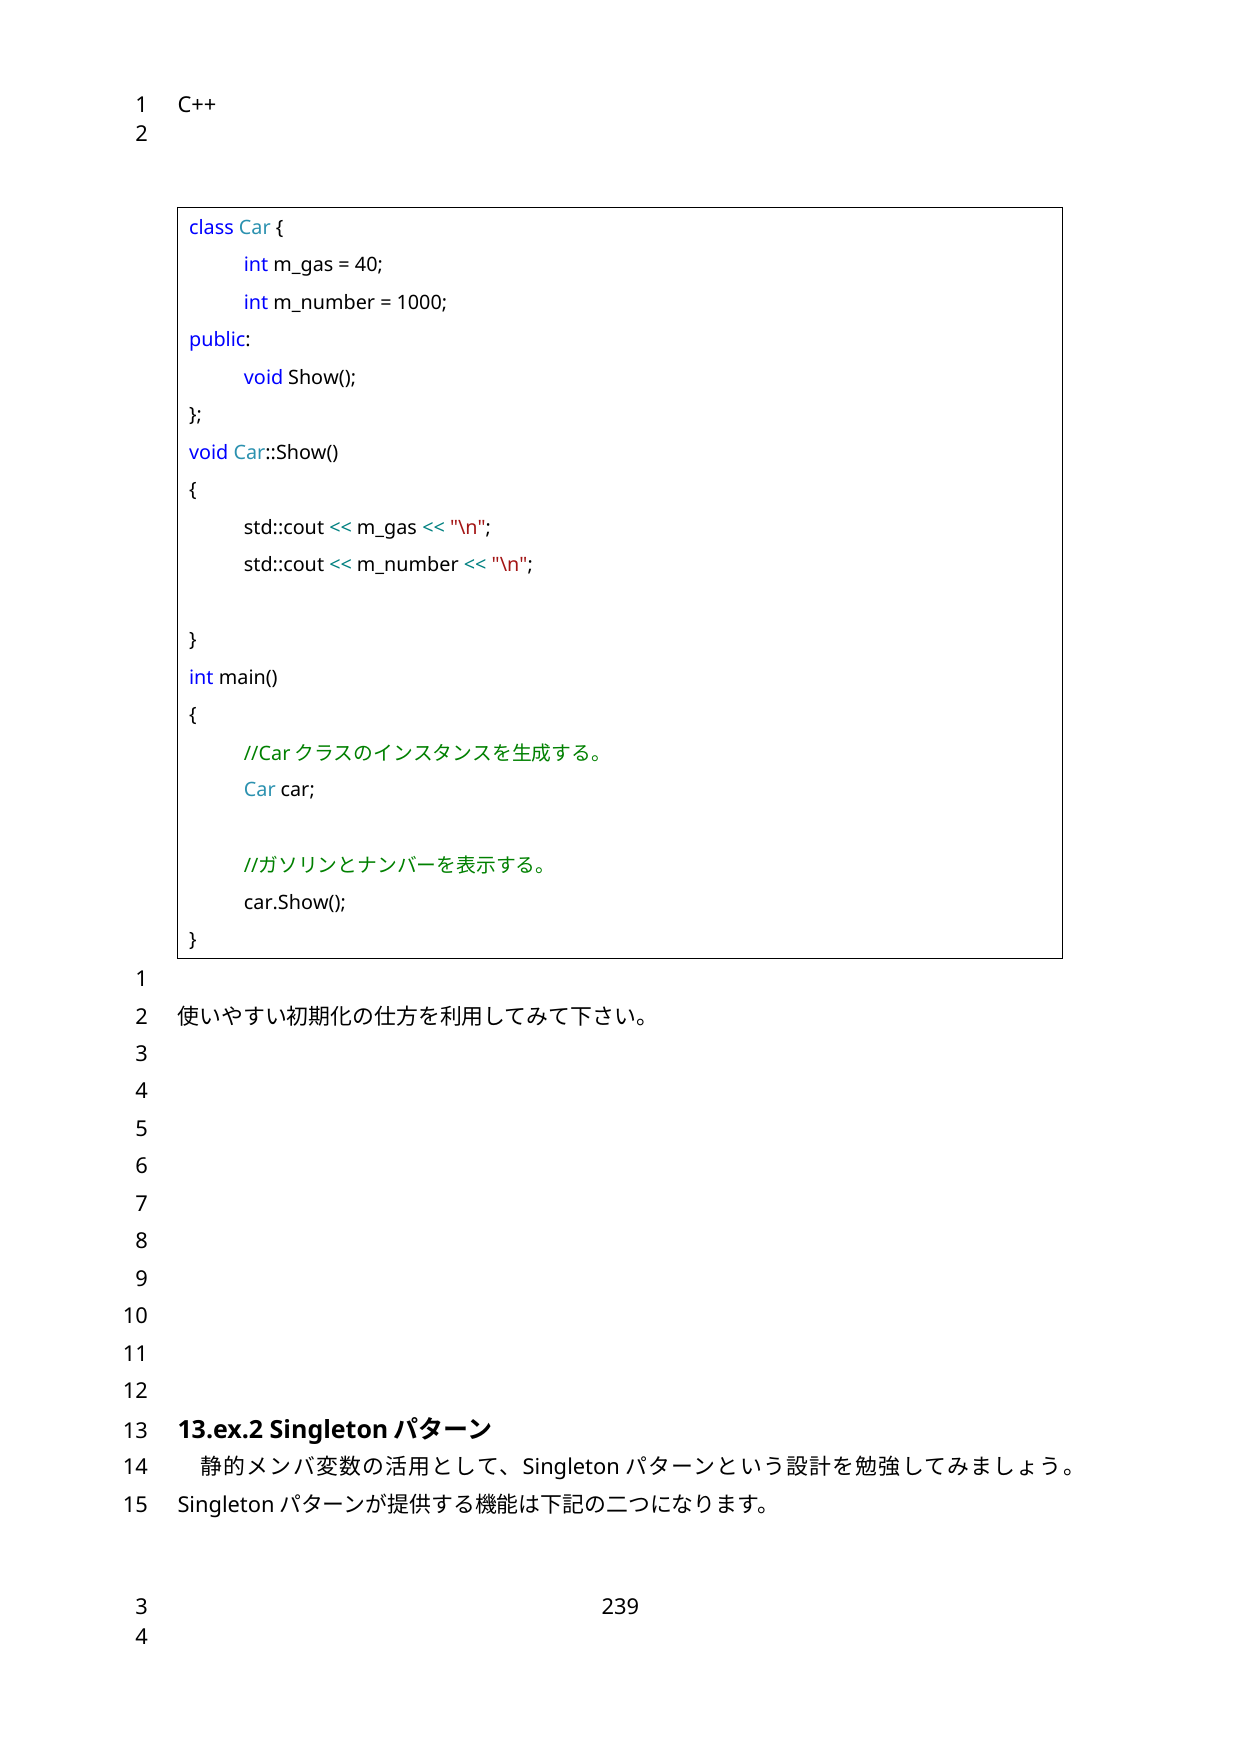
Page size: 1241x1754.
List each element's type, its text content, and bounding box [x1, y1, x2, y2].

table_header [178, 208, 1062, 958]
text 使いやすい初期化の仕方を利用してみて下さい。 [177, 996, 1063, 1034]
text 静的メンバ変数の活用として、Singletonパターンという設計を勉強してみましょう。Singletonパターンが提供する機能は下記の二つになります。 [177, 1446, 1063, 1521]
subtitle 13.ex.2 Singletonパターン [177, 1409, 1063, 1446]
